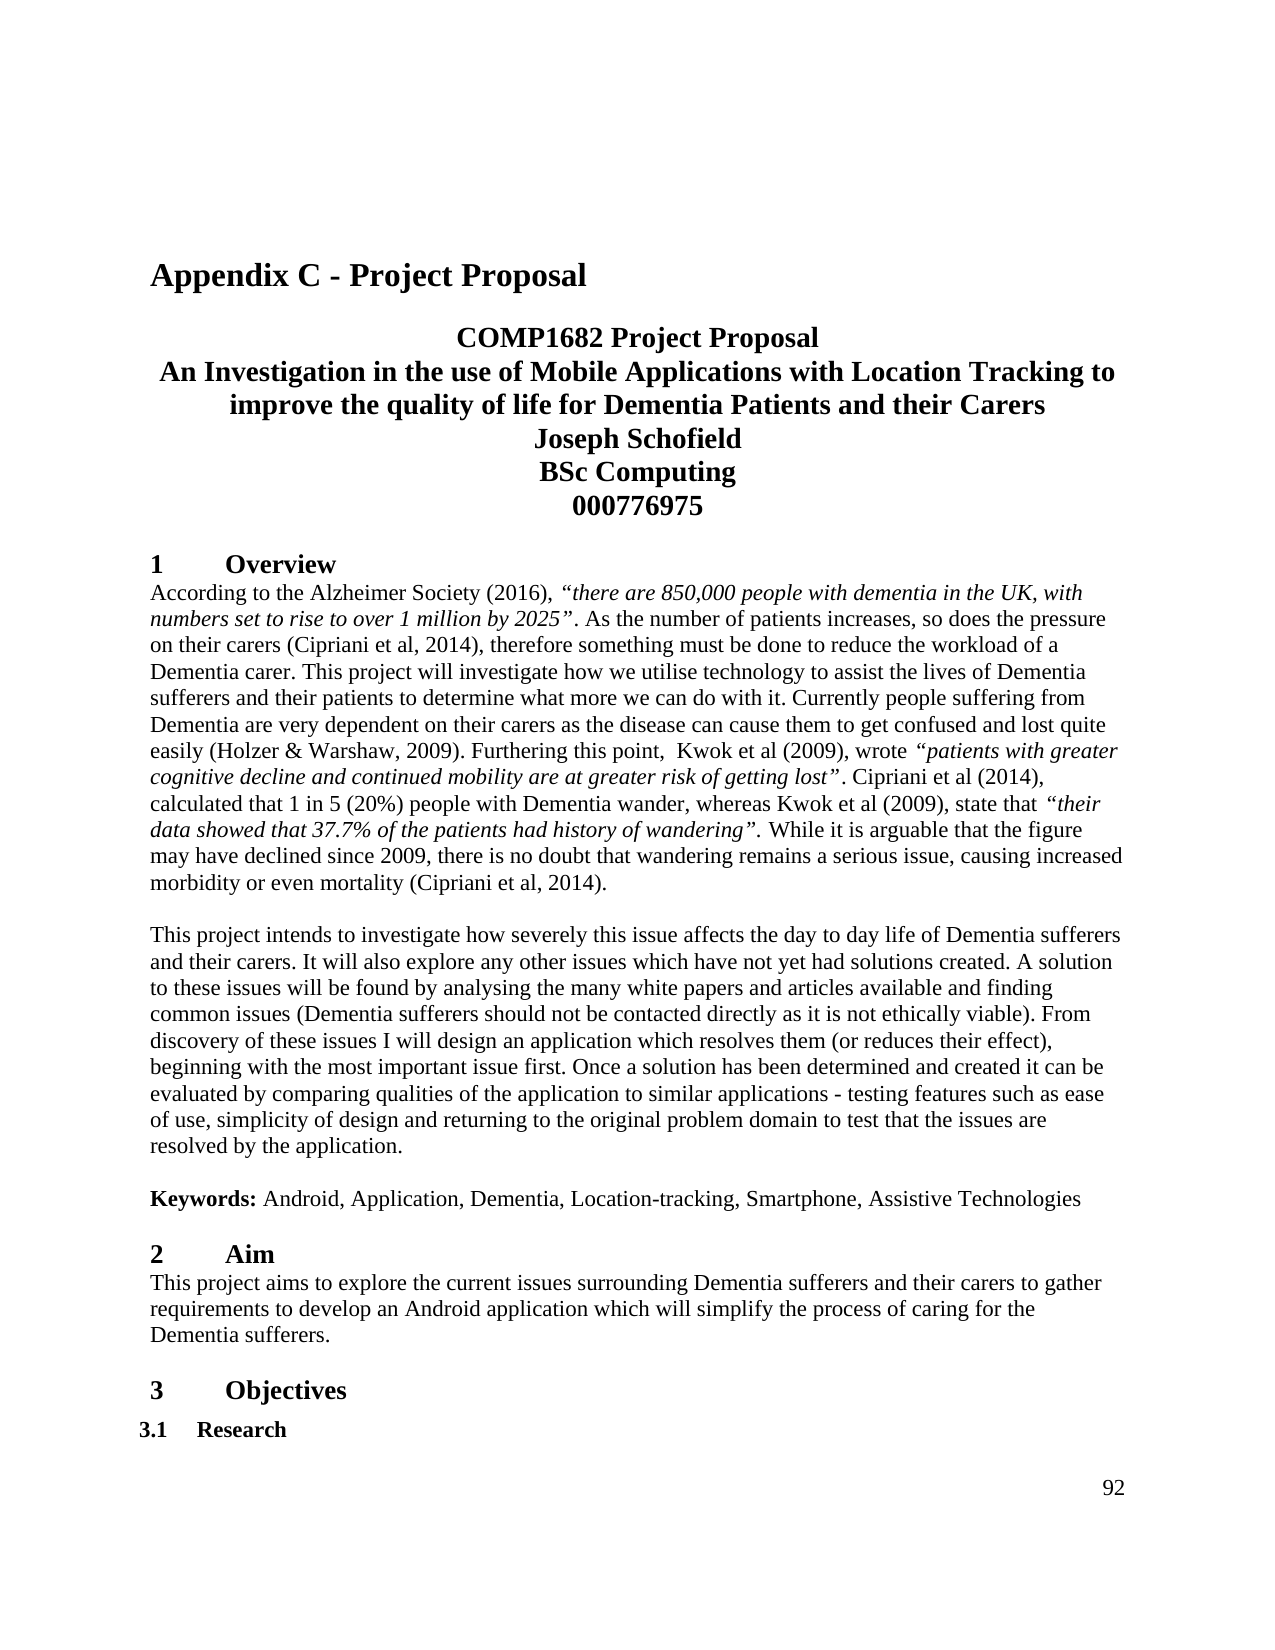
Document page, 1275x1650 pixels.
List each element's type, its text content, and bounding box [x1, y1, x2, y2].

text 000776975 [150, 488, 1125, 521]
text An Investigation in the use of Mobile Applications with Location Tracking to improve the quality of life for Dementia Patients and their Carers [150, 354, 1125, 421]
text 3 Objectives [150, 1374, 1125, 1405]
text This project intends to investigate how severely this issue affects the day to day life of Dementia sufferers and their carers. It will also explore any other issues which have not yet had solutions created. A solution to these issues will be found by analysing the many white papers and articles available and finding common issues (Dementia sufferers should not be contacted directly as it is not ethically viable). From discovery of these issues I will design an application which resolves them (or reduces their effect), beginning with the most important issue first. Once a solution has been determined and created it can be evaluated by comparing qualities of the application to similar applications - testing features such as ease of use, simplicity of design and returning to the original problem domain to test that the issues are resolved by the application. [150, 921, 1125, 1159]
text 2 Aim [150, 1238, 1125, 1269]
text BSc Computing [150, 454, 1125, 488]
table_header Research [186, 1405, 1103, 1453]
text 1 Overview [150, 548, 1125, 579]
table_header 3.1 [129, 1405, 186, 1453]
text COMP1682 Project Proposal [150, 320, 1125, 354]
text Keywords: Android, Application, Dementia, Location-tracking, Smartphone, Assistive Technologies [150, 1185, 1125, 1211]
text According to the Alzheimer Society (2016), “there are 850,000 people with dementia in the UK, with numbers set to rise to over 1 million by 2025”. As the number of patients increases, so does the pressure on their carers (Cipriani et al, 2014), therefore something must be done to reduce the workload of a Dementia carer. This project will investigate how we utilise technology to assist the lives of Dementia sufferers and their patients to determine what more we can do with it. Currently people suffering from Dementia are very dependent on their carers as the disease can cause them to get confused and lost quite easily (Holzer & Warshaw, 2009). Furthering this point, Kwok et al (2009), wrote “patients with greater cognitive decline and continued mobility are at greater risk of getting lost”. Cipriani et al (2014), calculated that 1 in 5 (20%) people with Dementia wander, whereas Kwok et al (2009), state that “their data showed that 37.7% of the patients had history of wandering”. While it is arguable that the figure may have declined since 2009, there is no doubt that wandering remains a serious issue, causing increased morbidity or even mortality (Cipriani et al, 2014). [150, 579, 1125, 895]
subtitle Appendix C - Project Proposal [150, 255, 1125, 294]
text This project aims to explore the current issues surrounding Dementia sufferers and their carers to gather requirements to develop an Android application which will simplify the process of caring for the Dementia sufferers. [150, 1269, 1125, 1348]
text Joseph Schofield [150, 421, 1125, 454]
